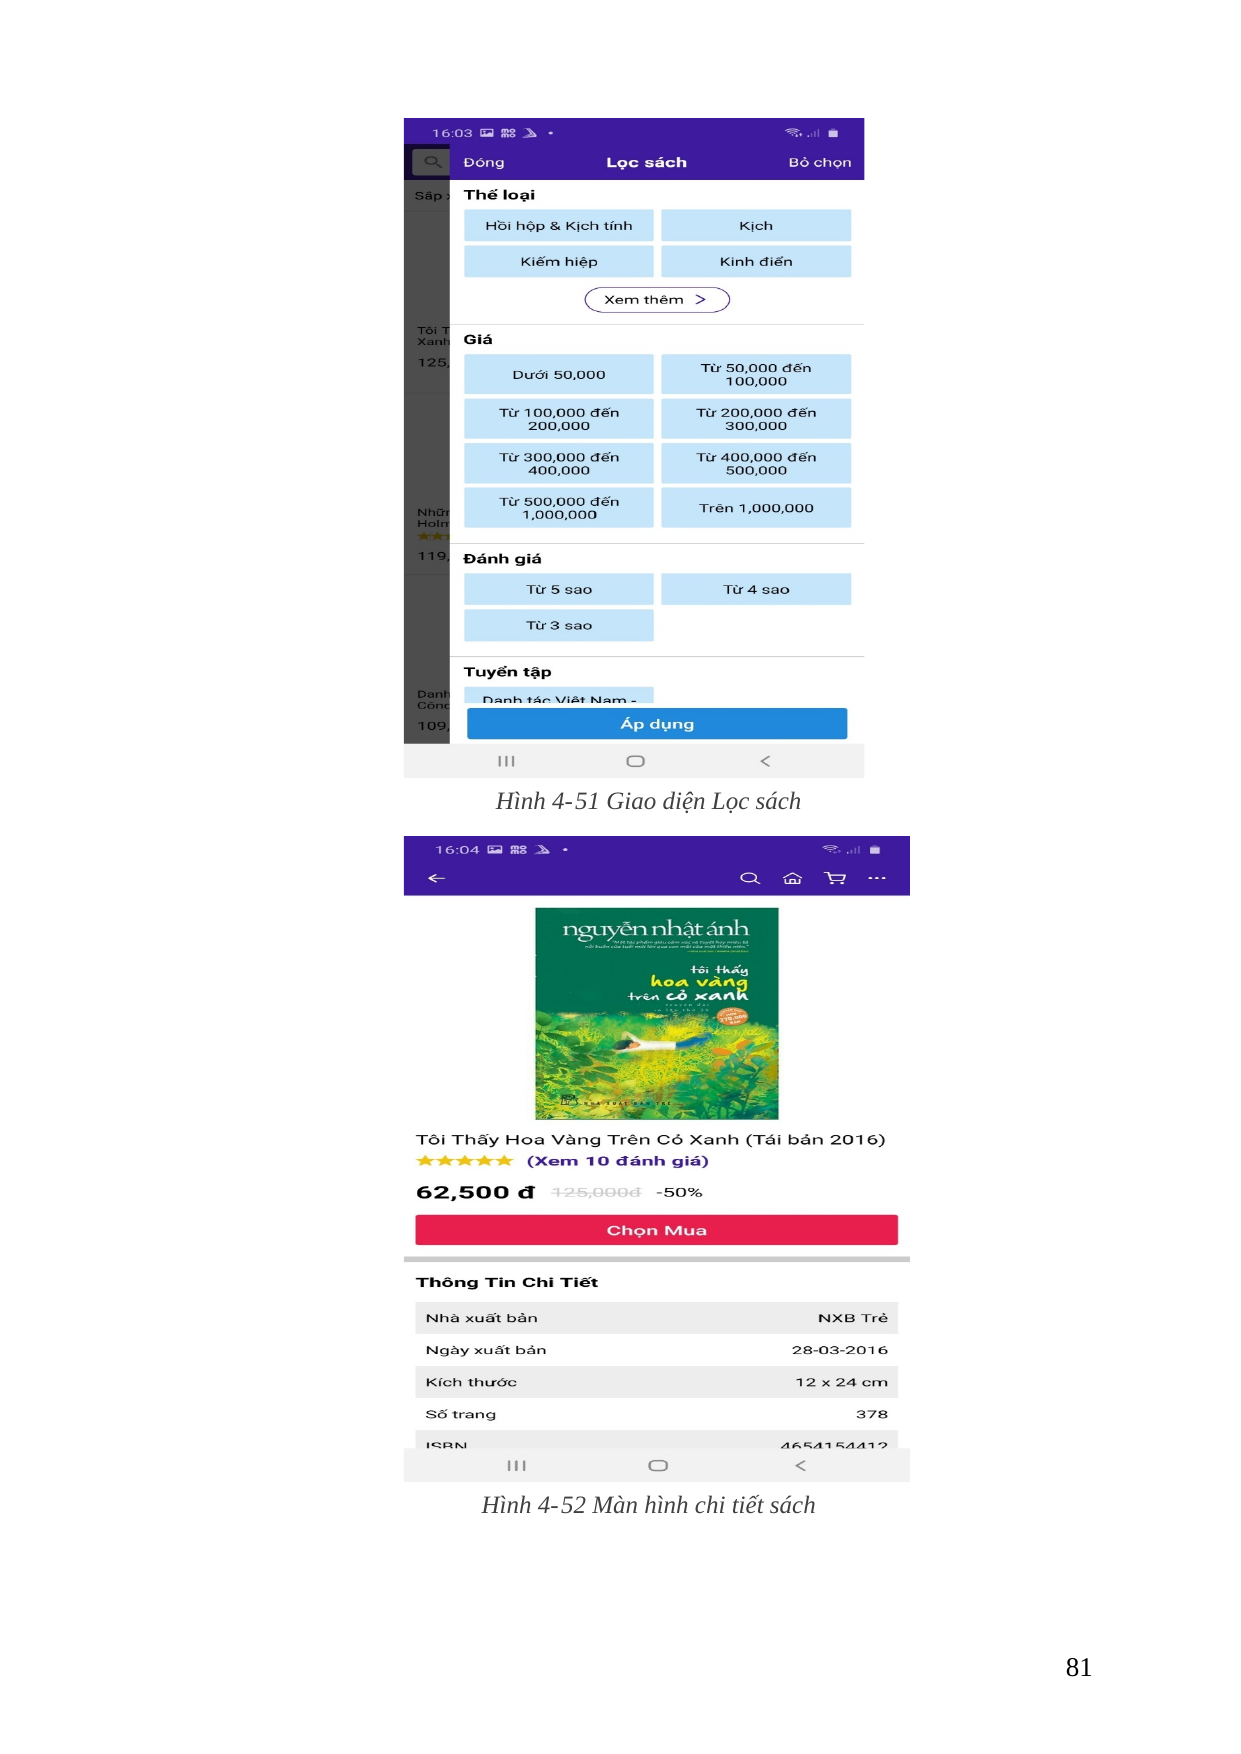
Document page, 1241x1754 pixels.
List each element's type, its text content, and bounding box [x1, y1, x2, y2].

picture [403, 118, 865, 778]
picture [403, 836, 910, 1482]
